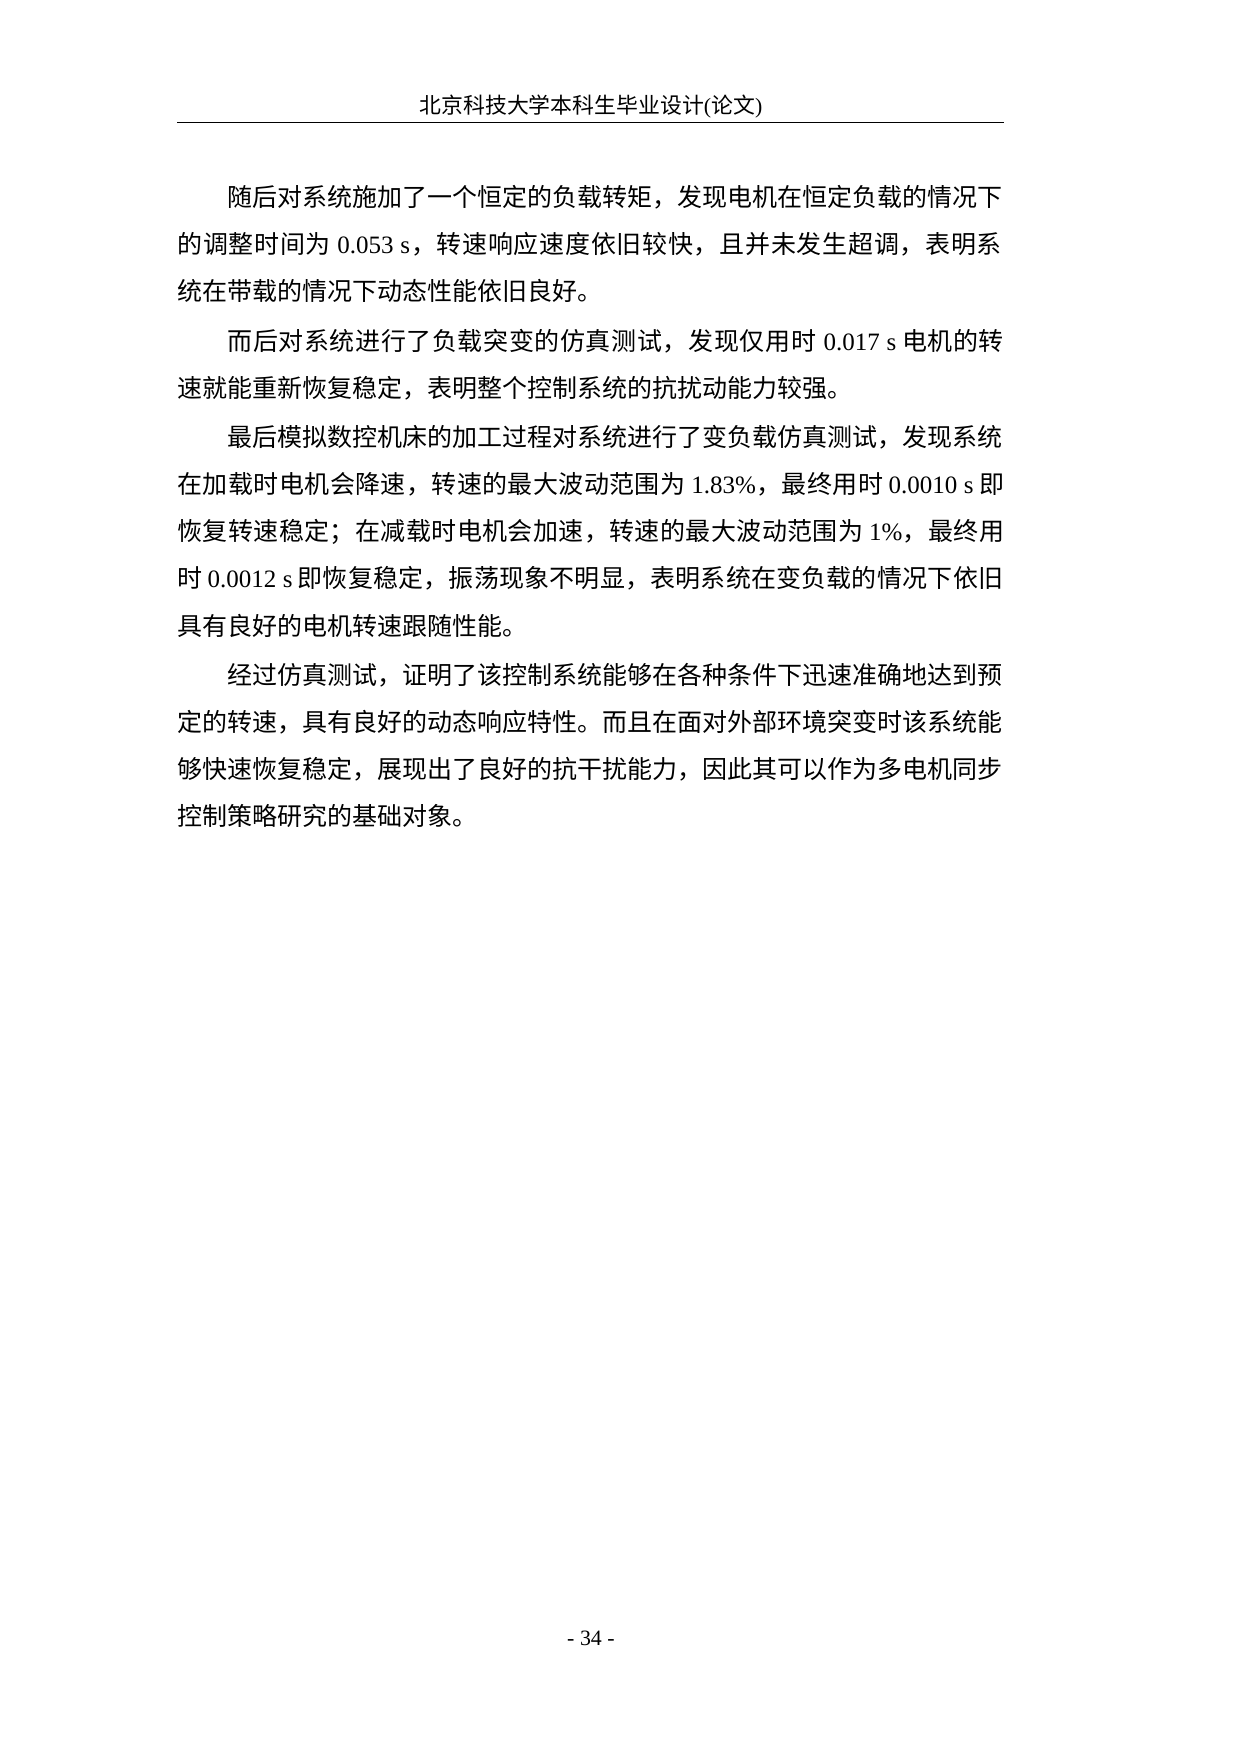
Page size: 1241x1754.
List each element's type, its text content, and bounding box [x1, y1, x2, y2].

text 经过仿真测试，证明了该控制系统能够在各种条件下迅速准确地达到预定的转速，具有良好的动态响应特性。而且在面对外部环境突变时该系统能够快速恢复稳定，展现出了良好的抗干扰能力，因此其可以作为多电机同步控制策略研究的基础对象。 [177, 656, 1004, 833]
text 随后对系统施加了一个恒定的负载转矩，发现电机在恒定负载的情况下的调整时间为0.053 s，转速响应速度依旧较快，且并未发生超调，表明系统在带载的情况下动态性能依旧良好。 [177, 177, 1004, 308]
text 最后模拟数控机床的加工过程对系统进行了变负载仿真测试，发现系统在加载时电机会降速，转速的最大波动范围为1.83%，最终用时0.0010 s即恢复转速稳定；在减载时电机会加速，转速的最大波动范围为1%，最终用时0.0012 s即恢复稳定，振荡现象不明显，表明系统在变负载的情况下依旧具有良好的电机转速跟随性能。 [177, 418, 1004, 642]
text 而后对系统进行了负载突变的仿真测试，发现仅用时0.017 s电机的转速就能重新恢复稳定，表明整个控制系统的抗扰动能力较强。 [177, 321, 1004, 404]
